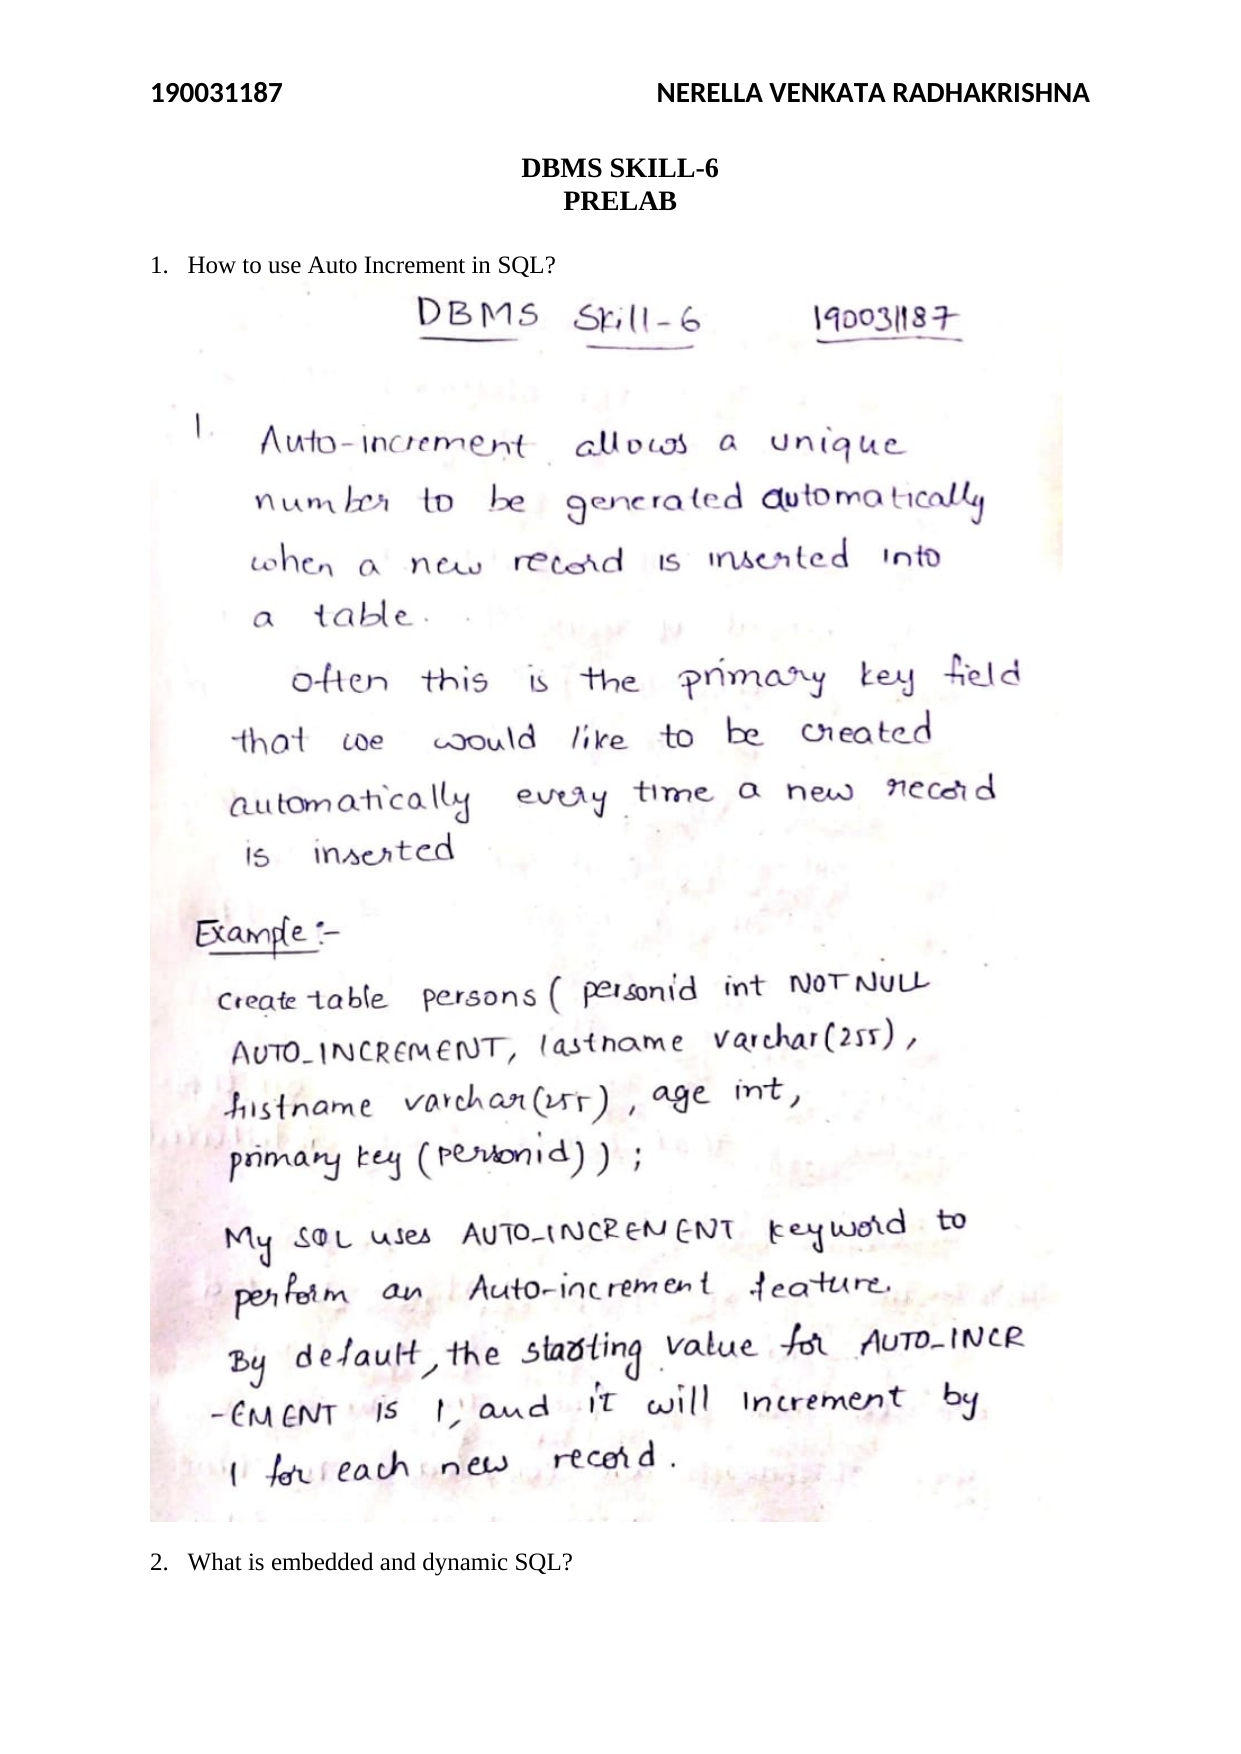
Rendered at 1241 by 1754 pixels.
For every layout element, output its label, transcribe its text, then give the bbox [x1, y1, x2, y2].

picture [150, 278, 1063, 1522]
list What is embedded and dynamic SQL? [150, 1547, 1090, 1575]
text PRELAB [150, 184, 1090, 216]
text DBMS SKILL-6 [150, 151, 1090, 183]
list How to use Auto Increment in SQL? [150, 250, 1090, 278]
